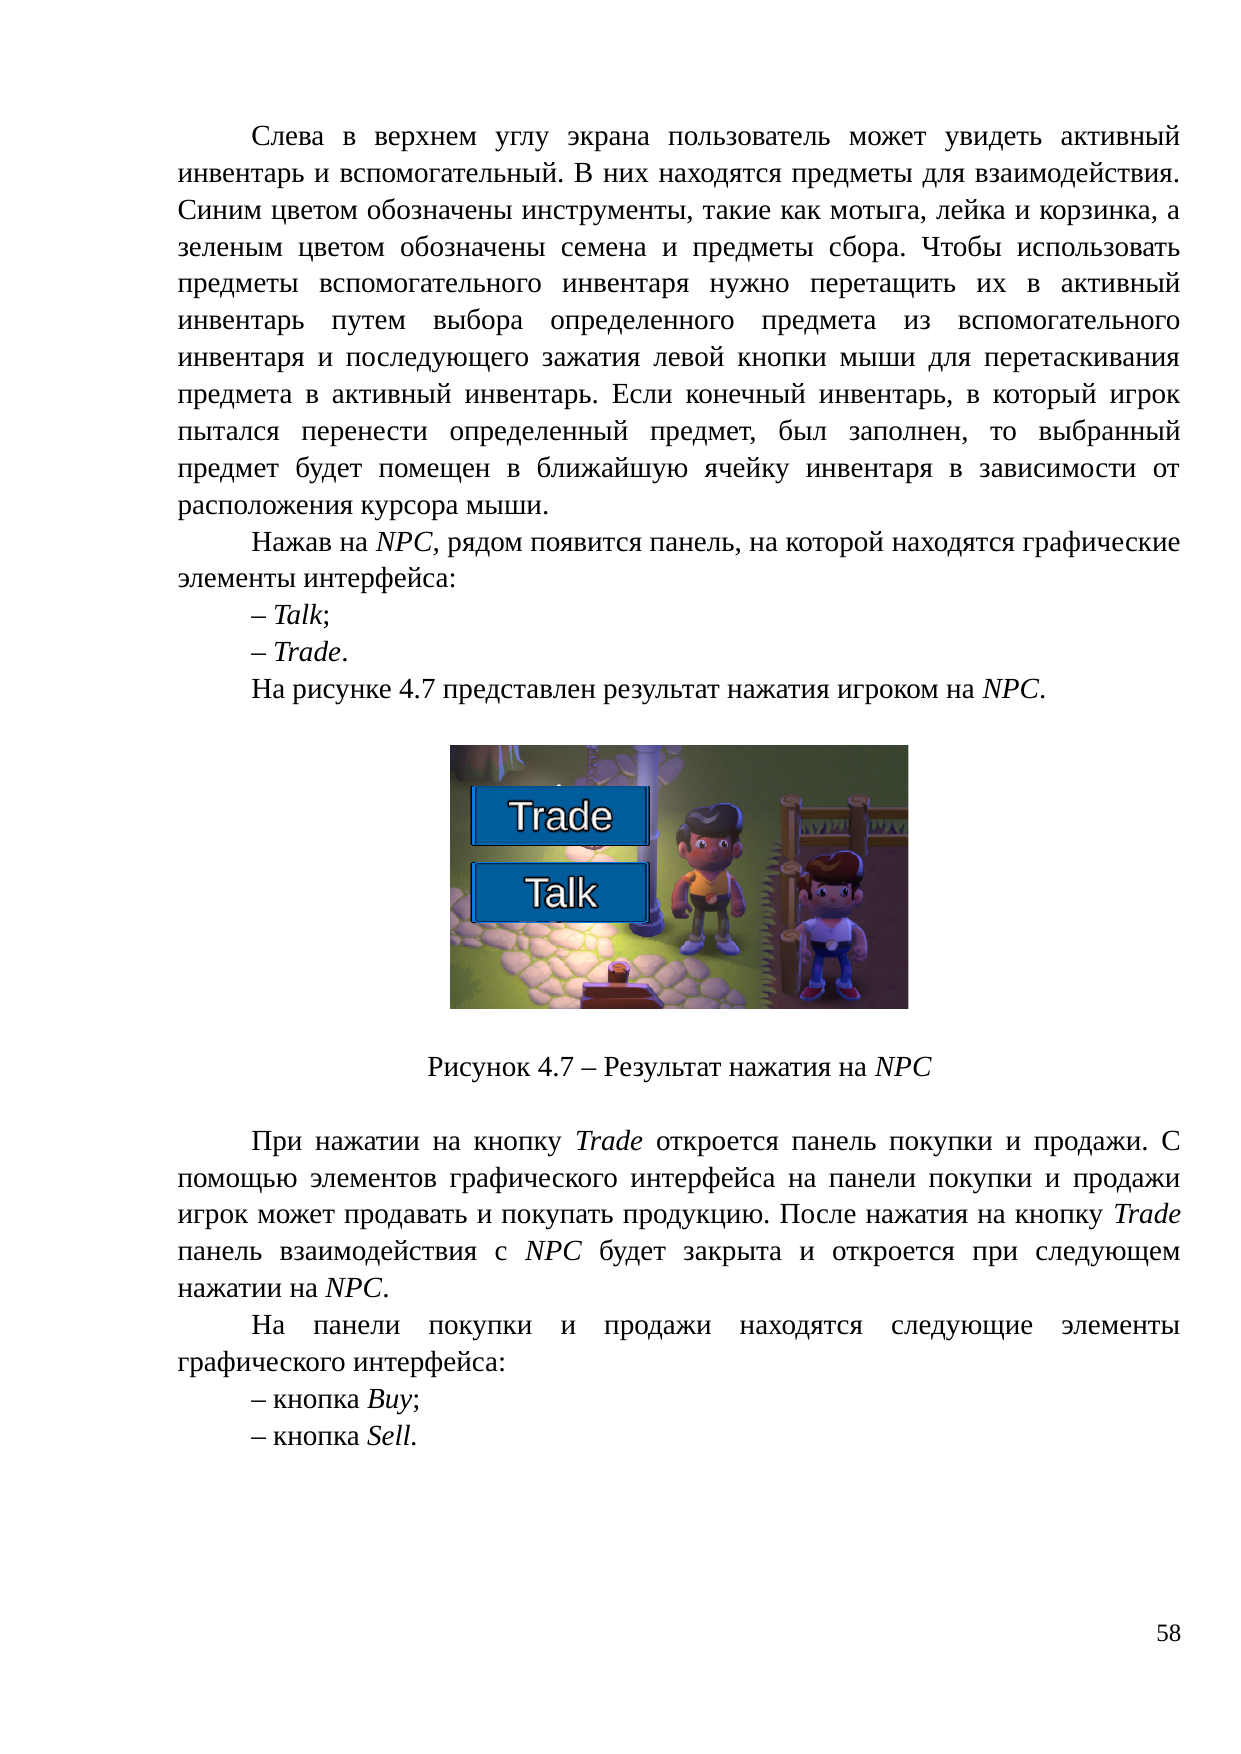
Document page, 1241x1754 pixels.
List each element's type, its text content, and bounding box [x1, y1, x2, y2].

text – Talk; [177, 597, 1181, 631]
text – кнопка Sell. [177, 1418, 1181, 1451]
text – Trade. [177, 634, 1181, 668]
text При нажатии на кнопку Trade откроется панель покупки и продажи. С помощью элементов графического интерфейса на панели покупки и продажи игрок может продавать и покупать продукцию. После нажатия на кнопку Trade панель взаимодействия с NPC будет закрыта и откроется при следующем нажатии на NPC. [177, 1123, 1181, 1304]
text Рисунок 4.7 – Результат нажатия на NPC [177, 1049, 1181, 1083]
text На рисунке 4.7 представлен результат нажатия игроком на NPC. [177, 671, 1181, 705]
text – кнопка Buy; [177, 1381, 1181, 1414]
picture [450, 745, 909, 1009]
text Слева в верхнем углу экрана пользователь может увидеть активный инвентарь и вспомогательный. В них находятся предметы для взаимодействия. Синим цветом обозначены инструменты, такие как мотыга, лейка и корзинка, а зеленым цветом обозначены семена и предметы сбора. Чтобы использовать предметы вспомогательного инвентаря нужно перетащить их в активный инвентарь путем выбора определенного предмета из вспомогательного инвентаря и последующего зажатия левой кнопки мыши для перетаскивания предмета в активный инвентарь. Если конечный инвентарь, в который игрок пытался перенести определенный предмет, был заполнен, то выбранный предмет будет помещен в ближайшую ячейку инвентаря в зависимости от расположения курсора мыши. [177, 118, 1181, 520]
text Нажав на NPC, рядом появится панель, на которой находятся графические элементы интерфейса: [177, 524, 1181, 594]
text На панели покупки и продажи находятся следующие элементы графического интерфейса: [177, 1307, 1181, 1378]
